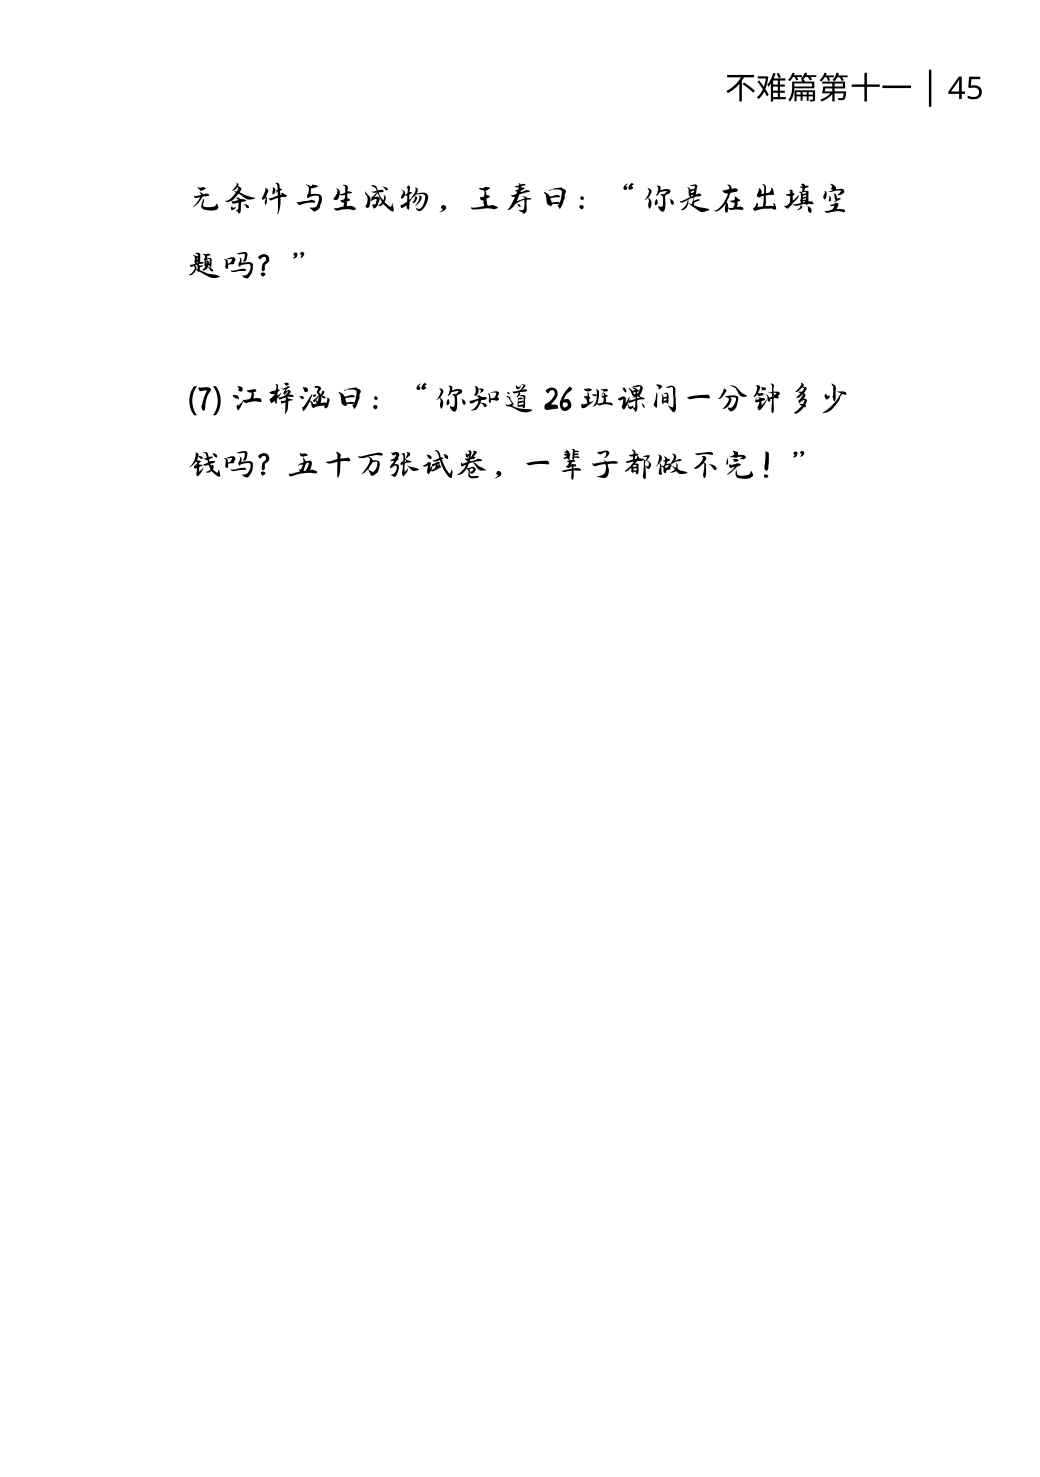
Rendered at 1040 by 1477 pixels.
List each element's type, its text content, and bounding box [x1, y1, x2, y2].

list 江梓涵曰：“你知道26班课间一分钟多少钱吗？五十万张试卷，一辈子都做不完！” [188, 366, 852, 499]
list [188, 166, 852, 299]
